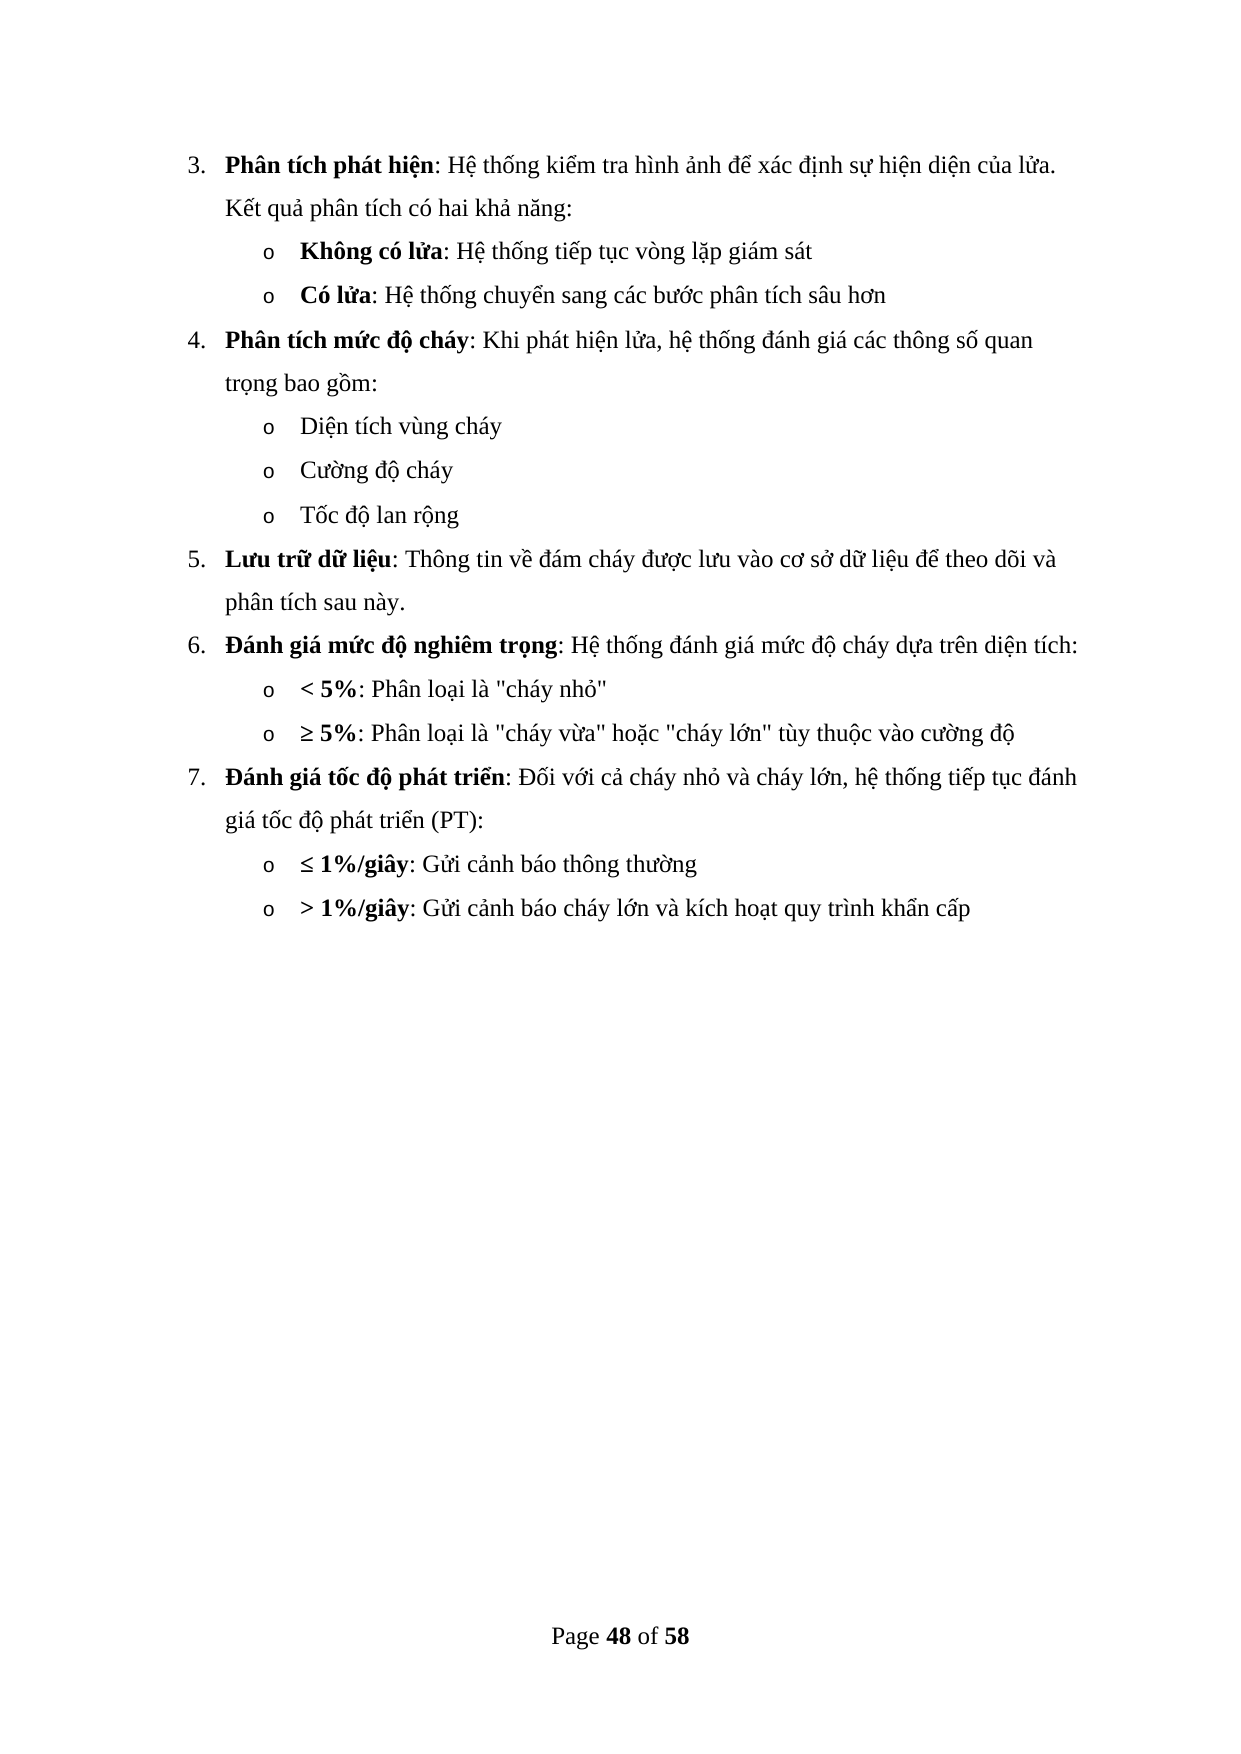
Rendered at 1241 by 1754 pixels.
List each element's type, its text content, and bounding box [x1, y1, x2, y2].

list Tốc độ lan rộng [262, 500, 1090, 529]
list Có lửa: Hệ thống chuyển sang các bước phân tích sâu hơn [262, 281, 1090, 310]
list Cường độ cháy [262, 456, 1090, 485]
list ≥ 5%: Phân loại là "cháy vừa" hoặc "cháy lớn" tùy thuộc vào cường độ [262, 718, 1090, 748]
list Đánh giá mức độ nghiêm trọng: Hệ thống đánh giá mức độ cháy dựa trên diện tích: [187, 631, 1090, 659]
list Lưu trữ dữ liệu: Thông tin về đám cháy được lưu vào cơ sở dữ liệu để theo dõi và phân tích sau này. [187, 544, 1090, 616]
list > 1%/giây: Gửi cảnh báo cháy lớn và kích hoạt quy trình khẩn cấp [262, 893, 1090, 923]
list Phân tích mức độ cháy: Khi phát hiện lửa, hệ thống đánh giá các thông số quan trọng bao gồm: [187, 325, 1090, 397]
list Phân tích phát hiện: Hệ thống kiểm tra hình ảnh để xác định sự hiện diện của lửa. Kết quả phân tích có hai khả năng: [187, 150, 1090, 222]
list Diện tích vùng cháy [262, 411, 1090, 441]
list Đánh giá tốc độ phát triển: Đối với cả cháy nhỏ và cháy lớn, hệ thống tiếp tục đánh giá tốc độ phát triển (PT): [187, 762, 1090, 834]
list ≤ 1%/giây: Gửi cảnh báo thông thường [262, 849, 1090, 878]
list Không có lửa: Hệ thống tiếp tục vòng lặp giám sát [262, 236, 1090, 266]
list < 5%: Phân loại là "cháy nhỏ" [262, 674, 1090, 703]
